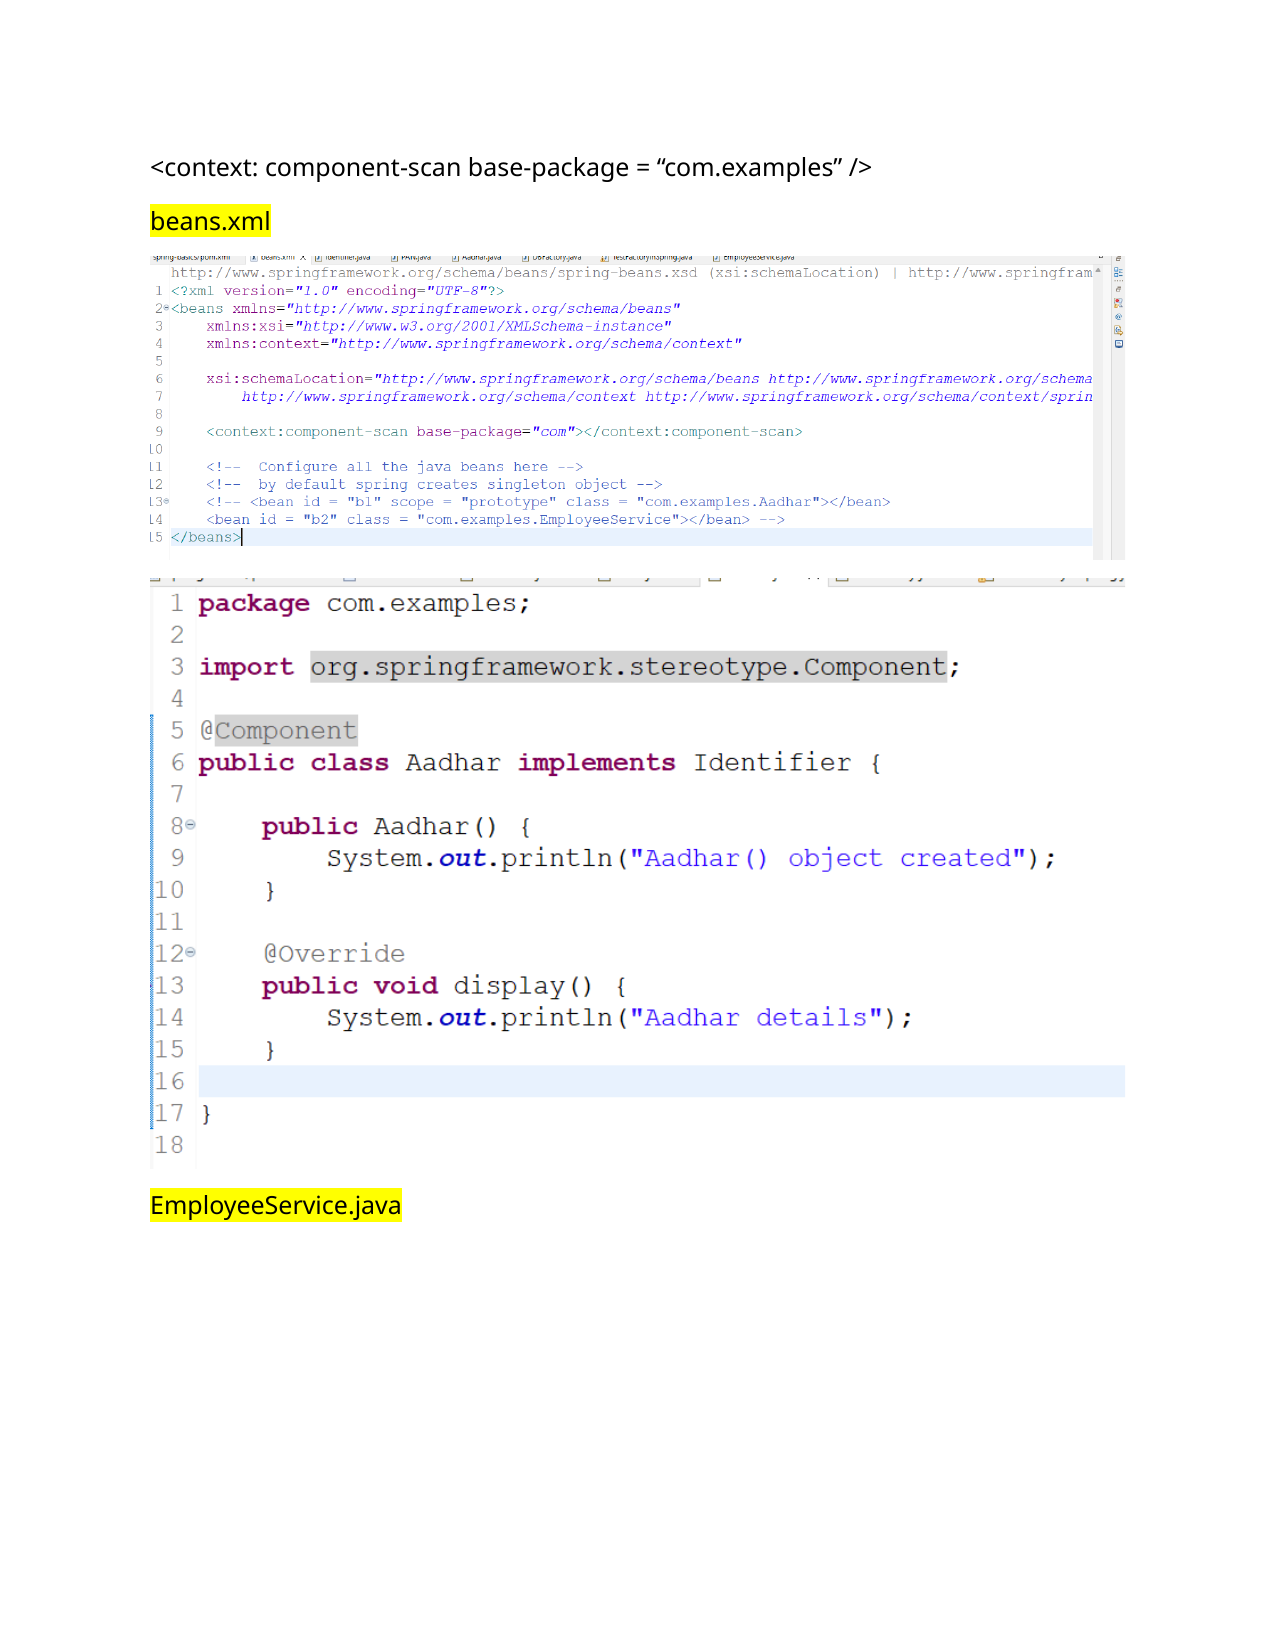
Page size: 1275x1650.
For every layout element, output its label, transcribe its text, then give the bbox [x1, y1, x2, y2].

text beans.xml [150, 203, 1125, 237]
picture [150, 578, 1125, 1169]
text <context: component-scan base-package = “com.examples” /> [150, 150, 1125, 184]
picture [150, 256, 1125, 560]
text EmployeeService.java [150, 1187, 1125, 1222]
